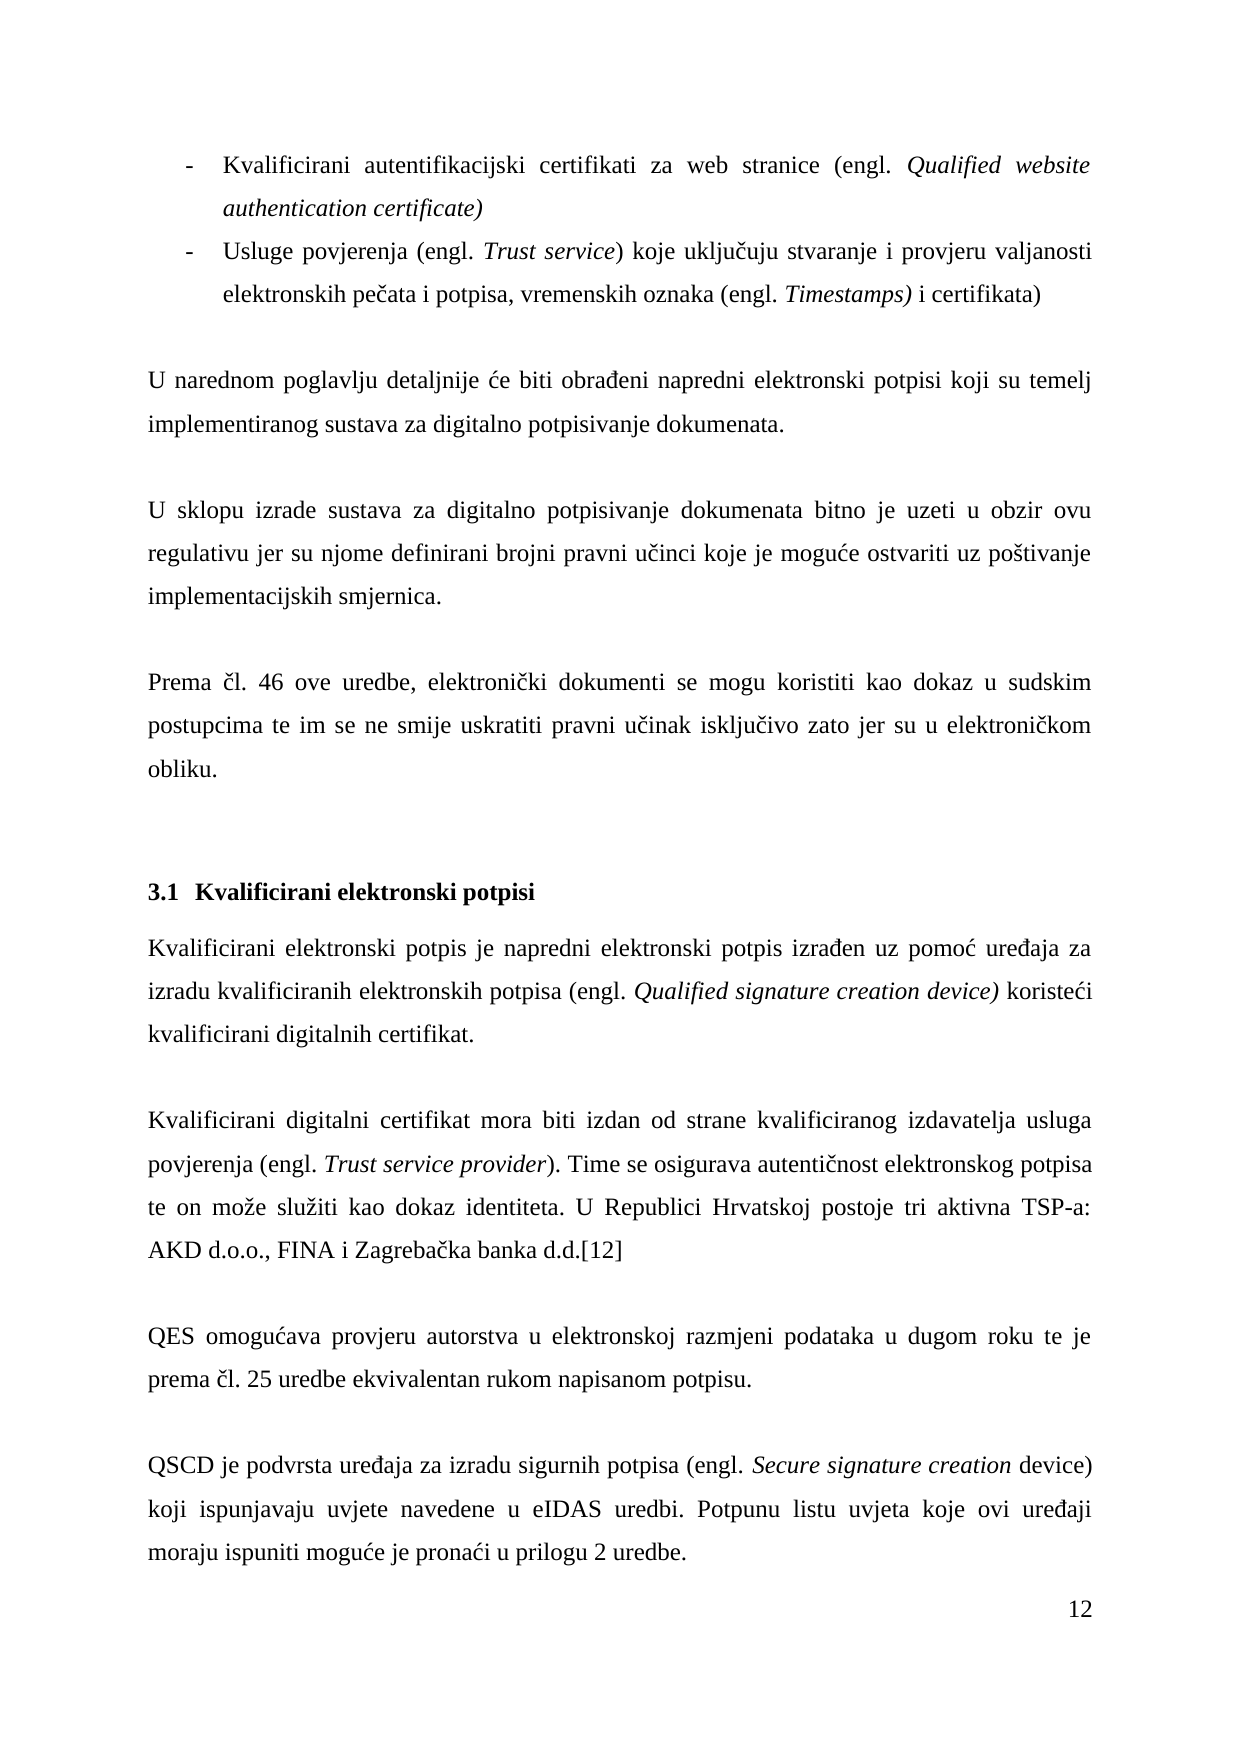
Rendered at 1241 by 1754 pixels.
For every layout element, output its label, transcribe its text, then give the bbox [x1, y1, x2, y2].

text U narednom poglavlju detaljnije će biti obrađeni napredni elektronski potpisi koji su temelj implementiranog sustava za digitalno potpisivanje dokumenata. [148, 366, 1092, 437]
list Usluge povjerenja (engl. Trust service) koje uključuju stvaranje i provjeru valjanosti elektronskih pečata i potpisa, vremenskih oznaka (engl. Timestamps) i certifikata) [185, 236, 1092, 308]
subtitle Kvalificirani elektronski potpisi [148, 877, 1092, 906]
text Kvalificirani elektronski potpis je napredni elektronski potpis izrađen uz pomoć uređaja za izradu kvalificiranih elektronskih potpisa (engl. Qualified signature creation device) koristeći kvalificirani digitalnih certifikat. [148, 933, 1092, 1048]
text QES omogućava provjeru autorstva u elektronskoj razmjeni podataka u dugom roku te je prema čl. 25 uredbe ekvivalentan rukom napisanom potpisu. [148, 1321, 1092, 1393]
text Prema čl. 46 ove uredbe, elektronički dokumenti se mogu koristiti kao dokaz u sudskim postupcima te im se ne smije uskratiti pravni učinak isključivo zato jer su u elektroničkom obliku. [148, 667, 1092, 782]
text U sklopu izrade sustava za digitalno potpisivanje dokumenata bitno je uzeti u obzir ovu regulativu jer su njome definirani brojni pravni učinci koje je moguće ostvariti uz poštivanje implementacijskih smjernica. [148, 495, 1092, 610]
text QSCD je podvrsta uređaja za izradu sigurnih potpisa (engl. Secure signature creation device) koji ispunjavaju uvjete navedene u eIDAS uredbi. Potpunu listu uvjeta koje ovi uređaji moraju ispuniti moguće je pronaći u prilogu 2 uredbe. [148, 1451, 1092, 1566]
text Kvalificirani digitalni certifikat mora biti izdan od strane kvalificiranog izdavatelja usluga povjerenja (engl. Trust service provider). Time se osigurava autentičnost elektronskog potpisa te on može služiti kao dokaz identiteta. U Republici Hrvatskoj postoje tri aktivna TSP-a: AKD d.o.o., FINA i Zagrebačka banka d.d.[12] [148, 1106, 1092, 1264]
list Kvalificirani autentifikacijski certifikati za web stranice (engl. Qualified website authentication certificate) [185, 150, 1092, 222]
